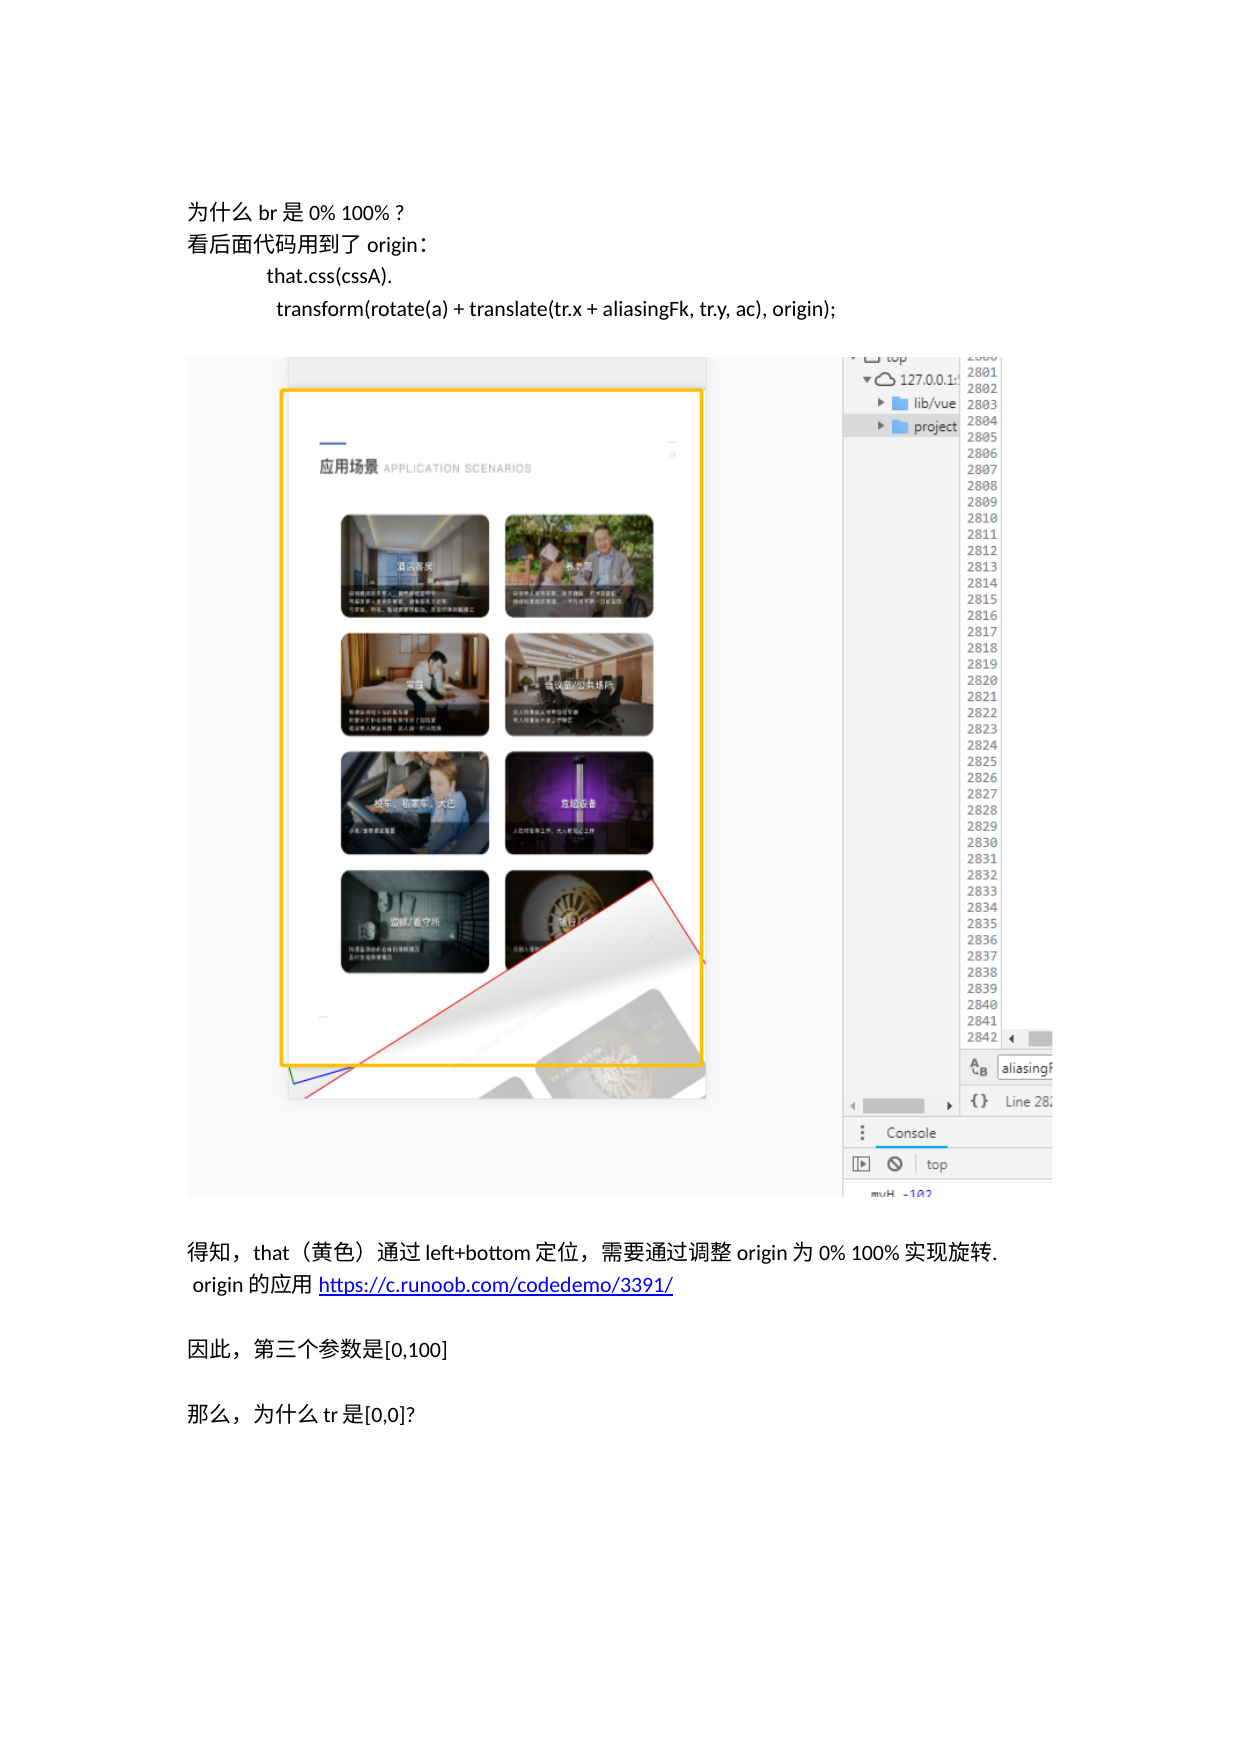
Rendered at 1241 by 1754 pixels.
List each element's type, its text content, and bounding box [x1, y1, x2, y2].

picture [187, 357, 1053, 1197]
text 因此，第三个参数是[0,100] [187, 1332, 1053, 1364]
text 得知，that（黄色）通过left+bottom定位，需要通过调整origin 为0% 100% 实现旋转. [187, 1234, 1053, 1267]
text 那么，为什么tr是[0,0]? [187, 1397, 1053, 1429]
text 为什么 br 是 0% 100% ? [187, 194, 1053, 227]
text origin的应用 https://c.runoob.com/codedemo/3391/ [187, 1267, 1053, 1299]
text that.css(cssA). [187, 259, 1053, 292]
text 看后面代码用到了origin： [187, 227, 1053, 259]
text transform(rotate(a) + translate(tr.x + aliasingFk, tr.y, ac), origin); [187, 292, 1053, 324]
